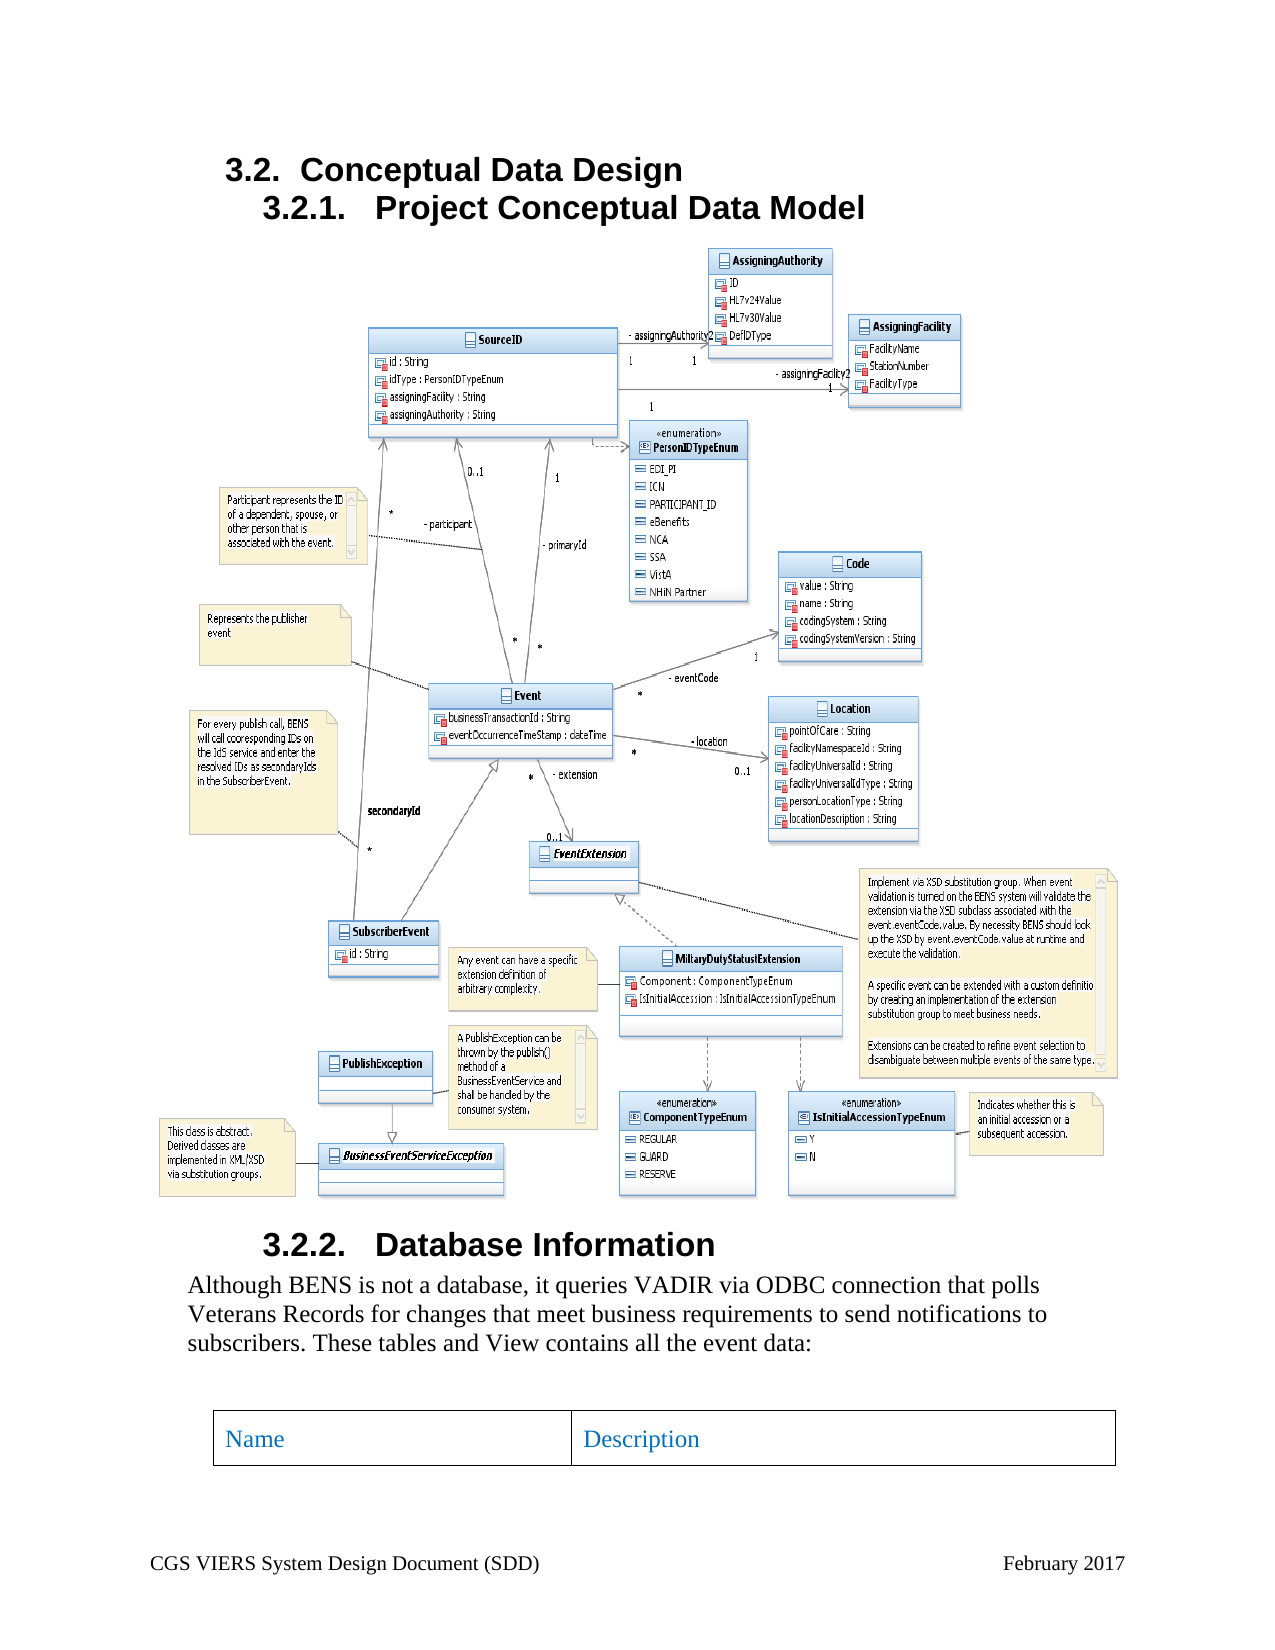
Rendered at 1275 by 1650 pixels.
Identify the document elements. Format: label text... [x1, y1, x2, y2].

list Conceptual Data Design [225, 150, 1125, 188]
text Although BENS is not a database, it queries VADIR via ODBC connection that polls Veterans Records for changes that meet business requirements to send notifications to subscribers. These tables and View contains all the event data: [187, 1270, 1125, 1356]
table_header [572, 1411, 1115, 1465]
list Project Conceptual Data Model [262, 188, 1125, 227]
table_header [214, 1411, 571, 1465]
list Database Information [262, 1225, 1125, 1264]
